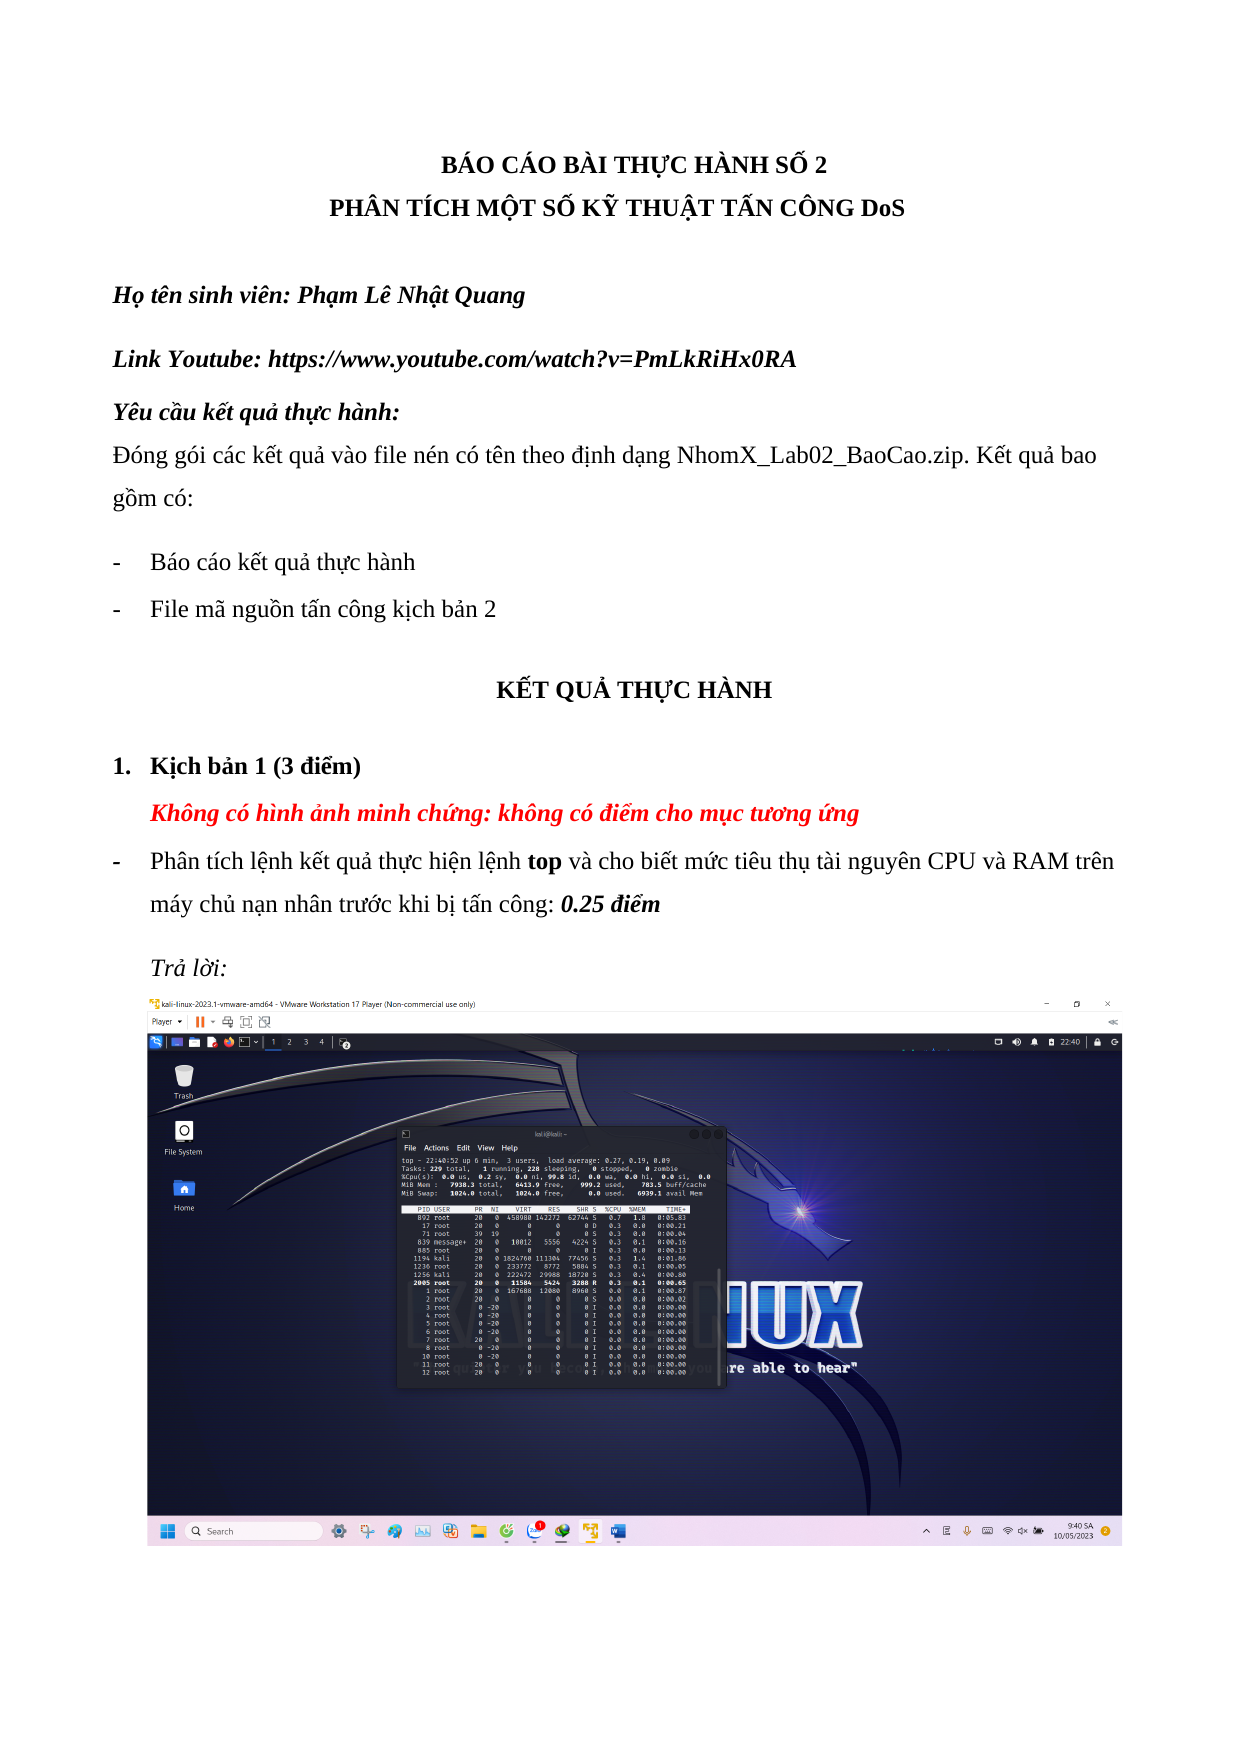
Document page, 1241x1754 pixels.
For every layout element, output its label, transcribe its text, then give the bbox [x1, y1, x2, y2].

subtitle Không có hình ảnh minh chứng: không có điểm cho mục tương ứng [150, 798, 1167, 827]
subtitle Họ tên sinh viên: Phạm Lê Nhật Quang [112, 280, 1167, 309]
picture [147, 997, 1123, 1546]
list File mã nguồn tấn công kịch bản 2 [112, 594, 1167, 623]
text Trả lời: [150, 953, 1167, 982]
subtitle KẾT QUẢ THỰC HÀNH [278, 675, 991, 703]
subtitle Yêu cầu kết quả thực hành: [112, 397, 1167, 425]
subtitle Link Youtube: https://www.youtube.com/watch?v=PmLkRiHx0RA [112, 344, 1167, 373]
text Đóng gói các kết quả vào file nén có tên theo định dạng NhomX_Lab02_BaoCao.zip. Kết quả bao gồm có: [112, 440, 1127, 512]
list Kịch bản 1 (3 điểm) [112, 751, 1167, 779]
list Báo cáo kết quả thực hành [112, 547, 1167, 576]
list Phân tích lệnh kết quả thực hiện lệnh top và cho biết mức tiêu thụ tài nguyên CPU và RAM trên máy chủ nạn nhân trước khi bị tấn công: 0.25 điểm [112, 846, 1156, 918]
text PHÂN TÍCH MỘT SỐ KỸ THUẬT TẤN CÔNG DoS [309, 193, 926, 222]
text BÁO CÁO BÀI THỰC HÀNH SỐ 2 [102, 150, 1166, 179]
